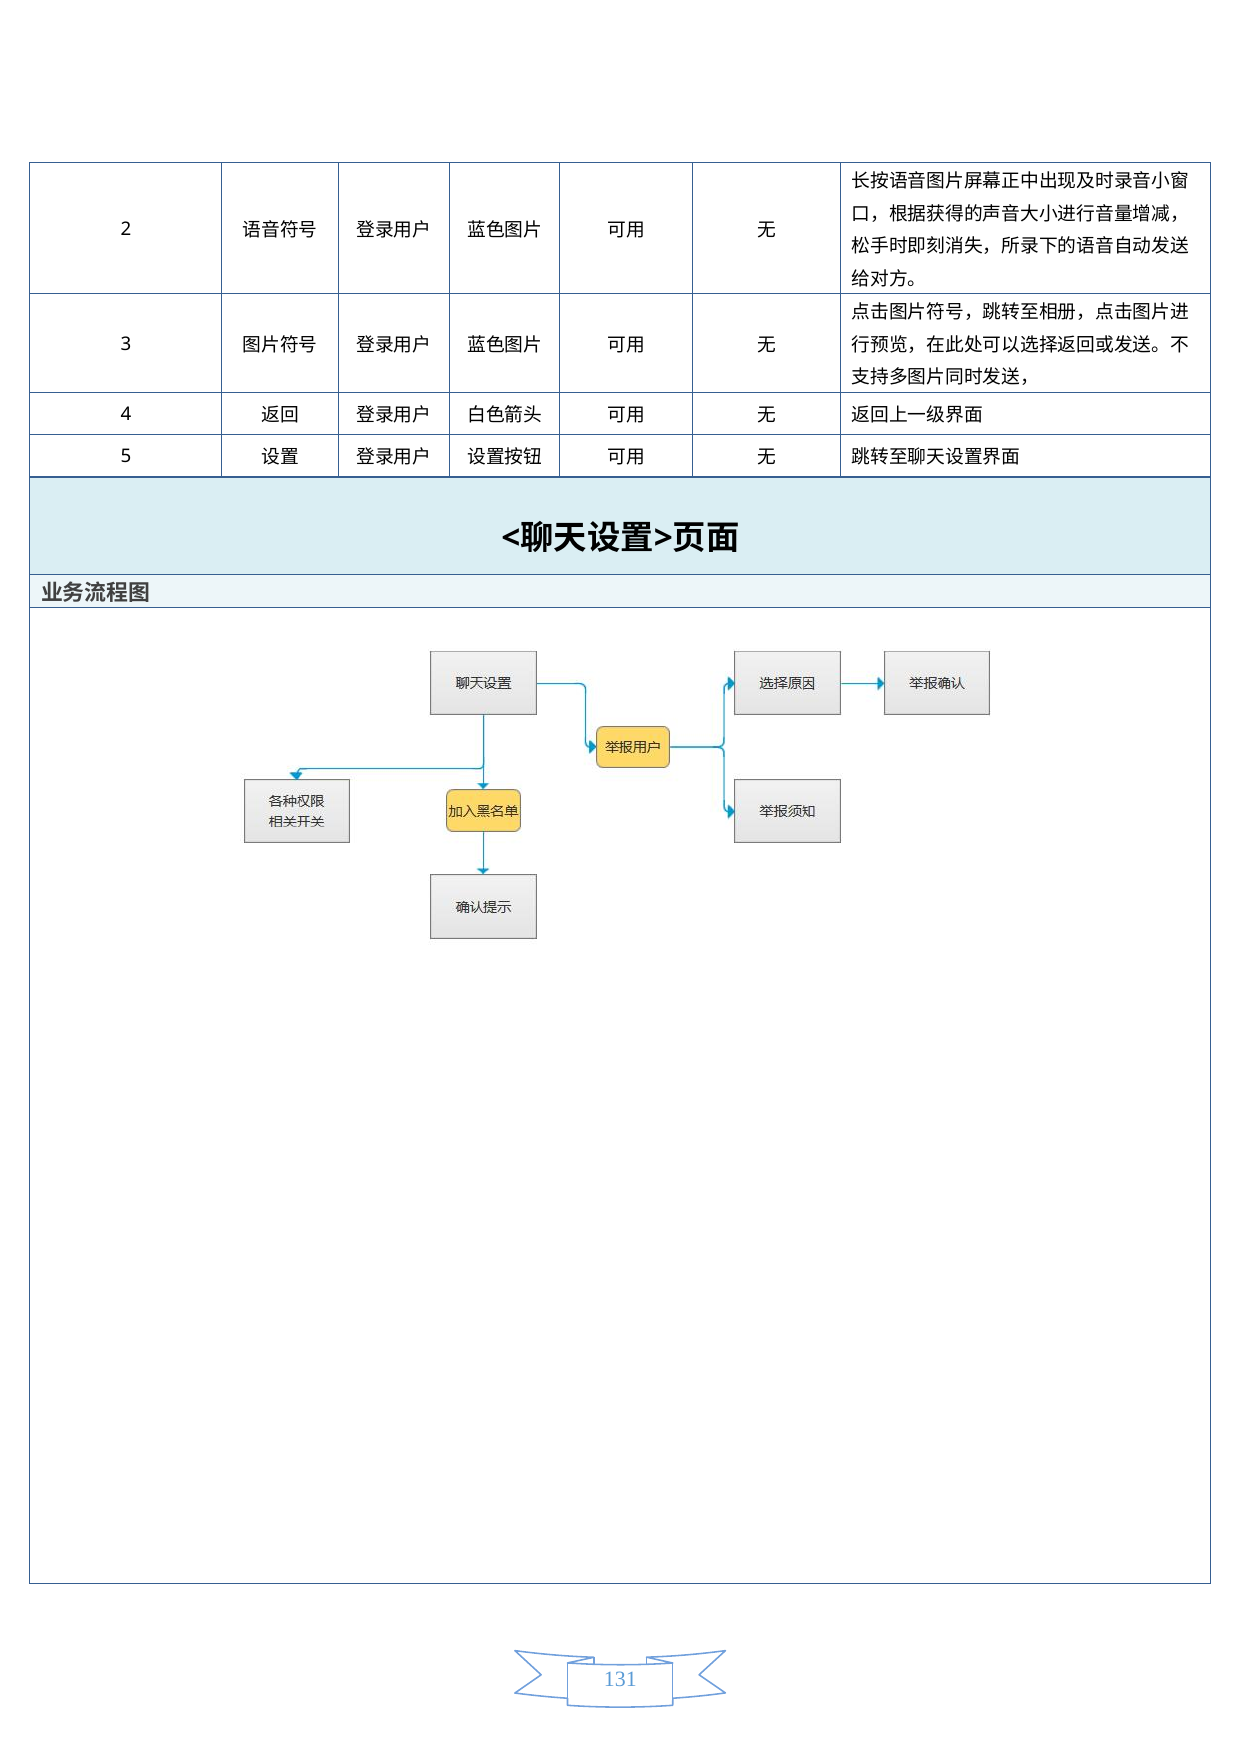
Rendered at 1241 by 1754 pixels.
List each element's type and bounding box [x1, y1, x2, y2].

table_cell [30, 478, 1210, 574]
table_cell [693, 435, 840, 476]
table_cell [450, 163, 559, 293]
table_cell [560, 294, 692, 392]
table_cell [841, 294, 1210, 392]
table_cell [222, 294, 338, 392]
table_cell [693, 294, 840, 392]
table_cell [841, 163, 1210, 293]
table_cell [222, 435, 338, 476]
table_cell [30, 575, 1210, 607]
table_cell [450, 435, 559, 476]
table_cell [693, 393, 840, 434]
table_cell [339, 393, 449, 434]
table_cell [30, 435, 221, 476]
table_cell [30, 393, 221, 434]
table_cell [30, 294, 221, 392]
picture [208, 608, 1032, 1002]
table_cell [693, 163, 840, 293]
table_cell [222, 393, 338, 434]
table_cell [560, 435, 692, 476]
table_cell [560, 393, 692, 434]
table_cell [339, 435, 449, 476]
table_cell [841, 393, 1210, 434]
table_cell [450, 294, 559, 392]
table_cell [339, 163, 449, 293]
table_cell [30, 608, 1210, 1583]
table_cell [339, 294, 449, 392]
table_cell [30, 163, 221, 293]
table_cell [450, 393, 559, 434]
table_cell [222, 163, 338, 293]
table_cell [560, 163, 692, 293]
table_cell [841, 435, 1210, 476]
